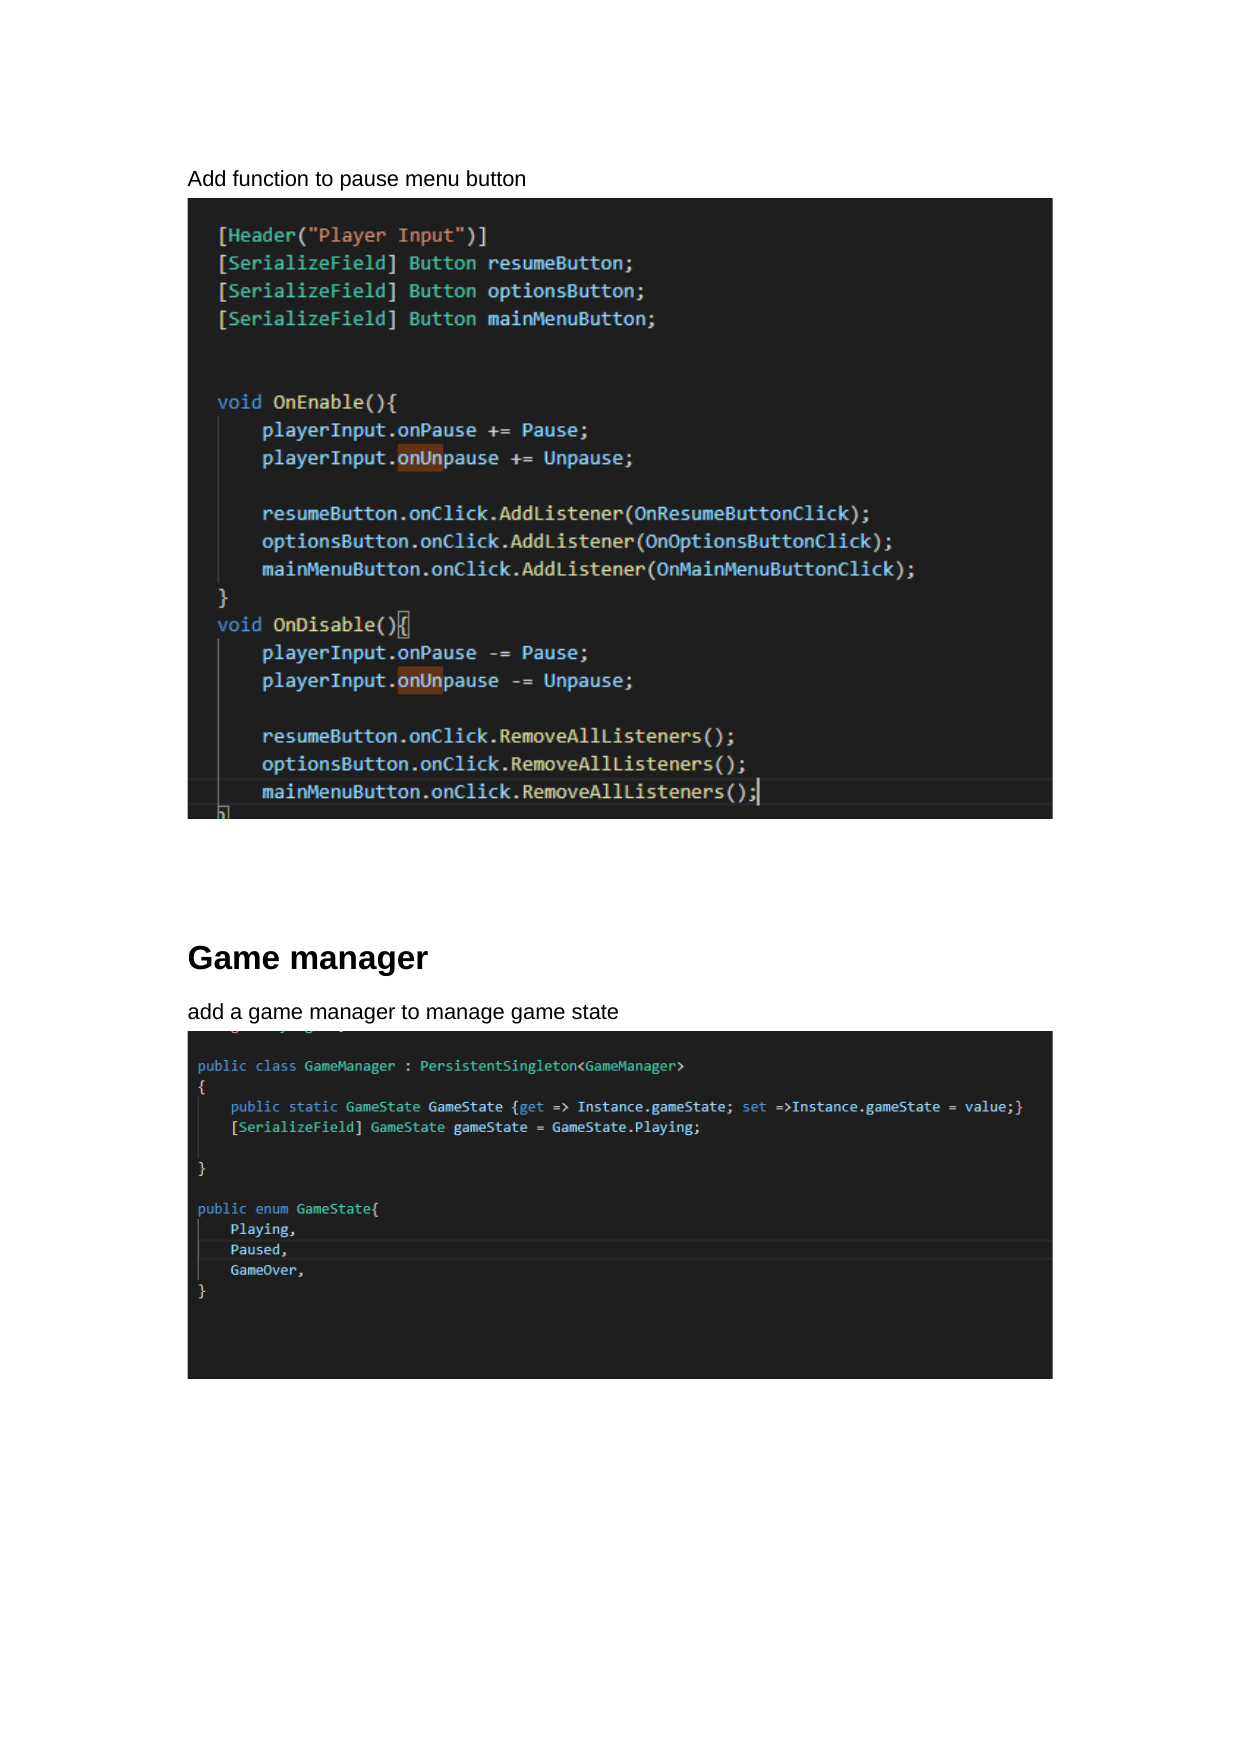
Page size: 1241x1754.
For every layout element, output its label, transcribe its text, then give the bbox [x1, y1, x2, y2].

picture [187, 198, 1053, 819]
text Game manager [187, 924, 1053, 989]
picture [187, 1031, 1053, 1379]
text Add function to pause menu button [187, 162, 1053, 194]
text add a game manager to manage game state [187, 995, 1053, 1028]
